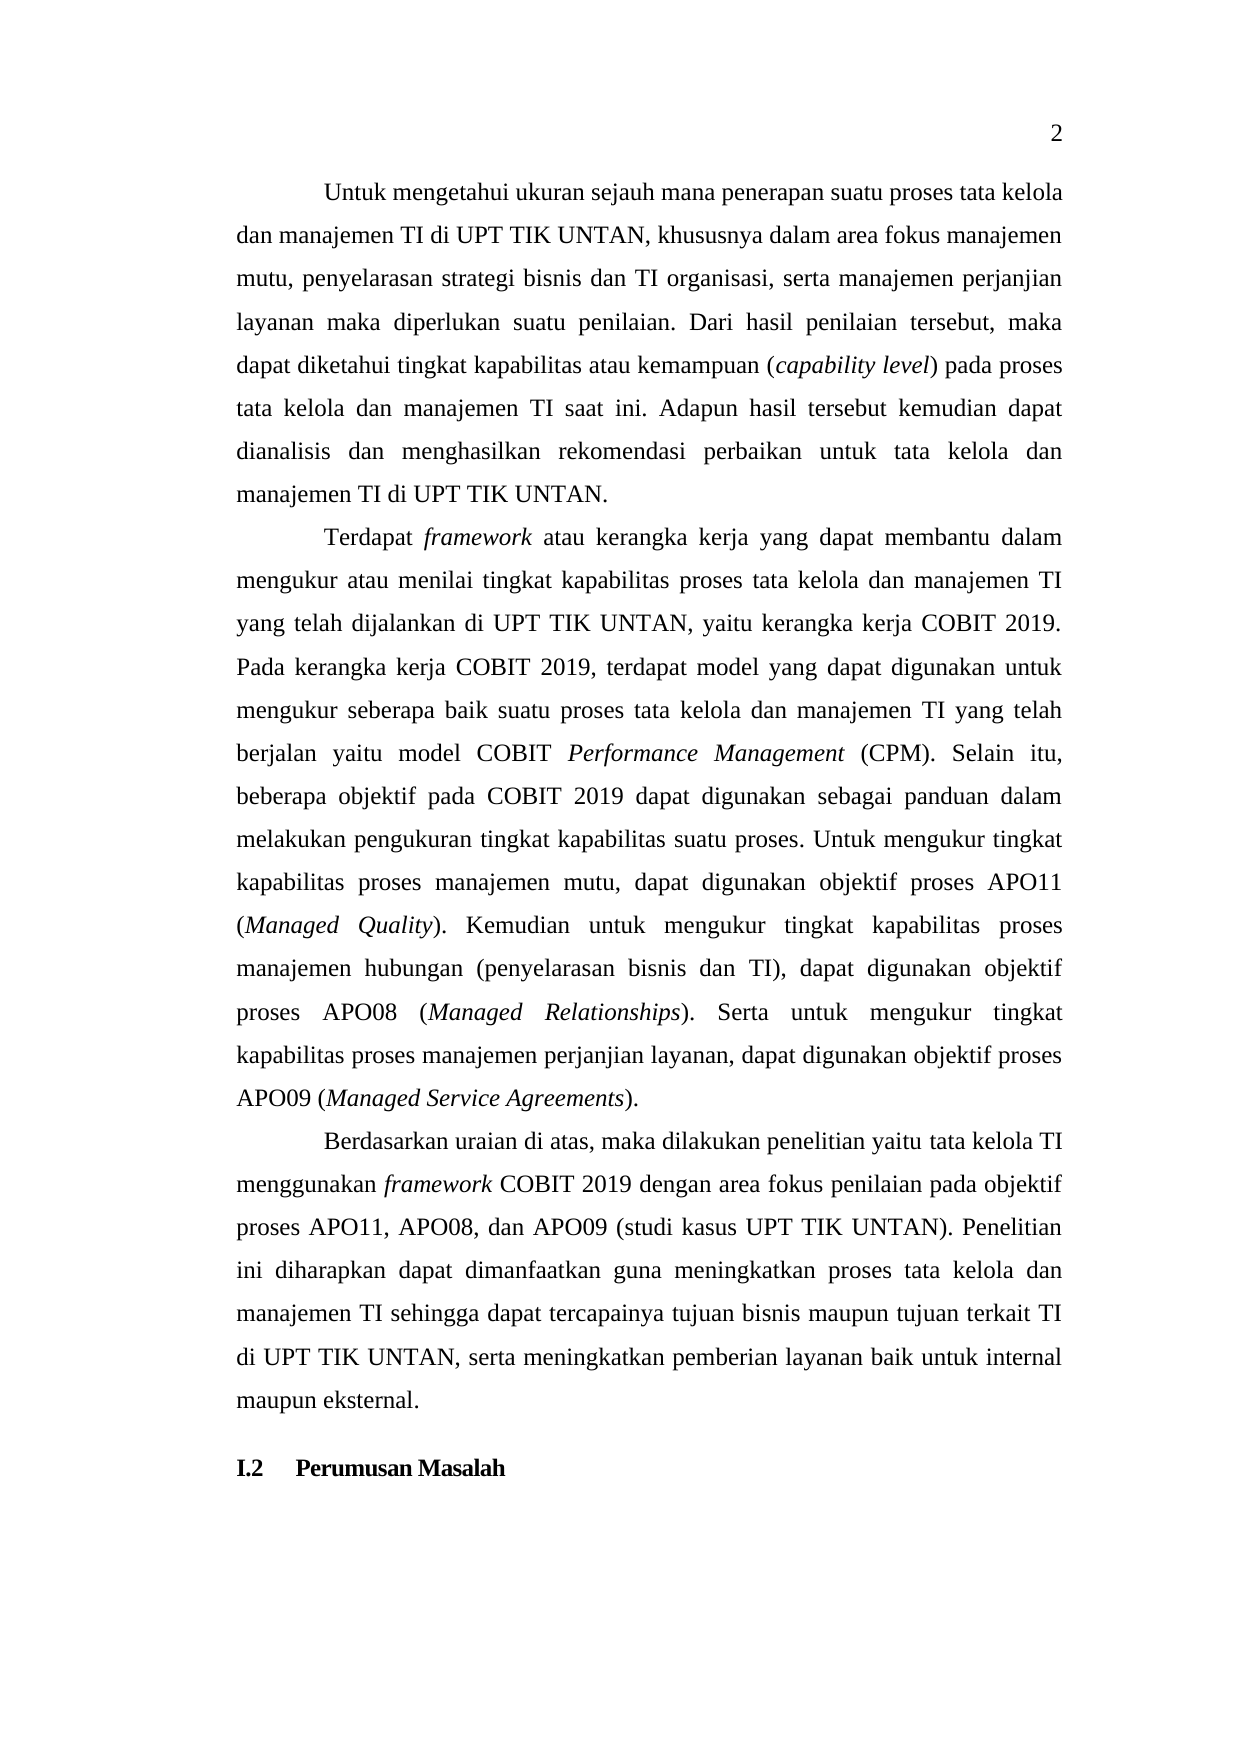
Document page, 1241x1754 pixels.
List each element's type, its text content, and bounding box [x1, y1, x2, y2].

text Untuk mengetahui ukuran sejauh mana penerapan suatu proses tata kelola dan manajemen TI di UPT TIK UNTAN, khususnya dalam area fokus manajemen mutu, penyelarasan strategi bisnis dan TI organisasi, serta manajemen perjanjian layanan maka diperlukan suatu penilaian. Dari hasil penilaian tersebut, maka dapat diketahui tingkat kapabilitas atau kemampuan (capability level) pada proses tata kelola dan manajemen TI saat ini. Adapun hasil tersebut kemudian dapat dianalisis dan menghasilkan rekomendasi perbaikan untuk tata kelola dan manajemen TI di UPT TIK UNTAN. [236, 177, 1063, 508]
text Berdasarkan uraian di atas, maka dilakukan penelitian yaitu tata kelola TI menggunakan framework COBIT 2019 dengan area fokus penilaian pada objektif proses APO11, APO08, dan APO09 (studi kasus UPT TIK UNTAN). Penelitian ini diharapkan dapat dimanfaatkan guna meningkatkan proses tata kelola dan manajemen TI sehingga dapat tercapainya tujuan bisnis maupun tujuan terkait TI di UPT TIK UNTAN, serta meningkatkan pemberian layanan baik untuk internal maupun eksternal. [236, 1126, 1063, 1413]
subtitle Perumusan Masalah [236, 1453, 1063, 1482]
text Terdapat framework atau kerangka kerja yang dapat membantu dalam mengukur atau menilai tingkat kapabilitas proses tata kelola dan manajemen TI yang telah dijalankan di UPT TIK UNTAN, yaitu kerangka kerja COBIT 2019. Pada kerangka kerja COBIT 2019, terdapat model yang dapat digunakan untuk mengukur seberapa baik suatu proses tata kelola dan manajemen TI yang telah berjalan yaitu model COBIT Performance Management (CPM). Selain itu, beberapa objektif pada COBIT 2019 dapat digunakan sebagai panduan dalam melakukan pengukuran tingkat kapabilitas suatu proses. Untuk mengukur tingkat kapabilitas proses manajemen mutu, dapat digunakan objektif proses APO11 (Managed Quality). Kemudian untuk mengukur tingkat kapabilitas proses manajemen hubungan (penyelarasan bisnis dan TI), dapat digunakan objektif proses APO08 (Managed Relationships). Serta untuk mengukur tingkat kapabilitas proses manajemen perjanjian layanan, dapat digunakan objektif proses APO09 (Managed Service Agreements). [236, 522, 1063, 1112]
